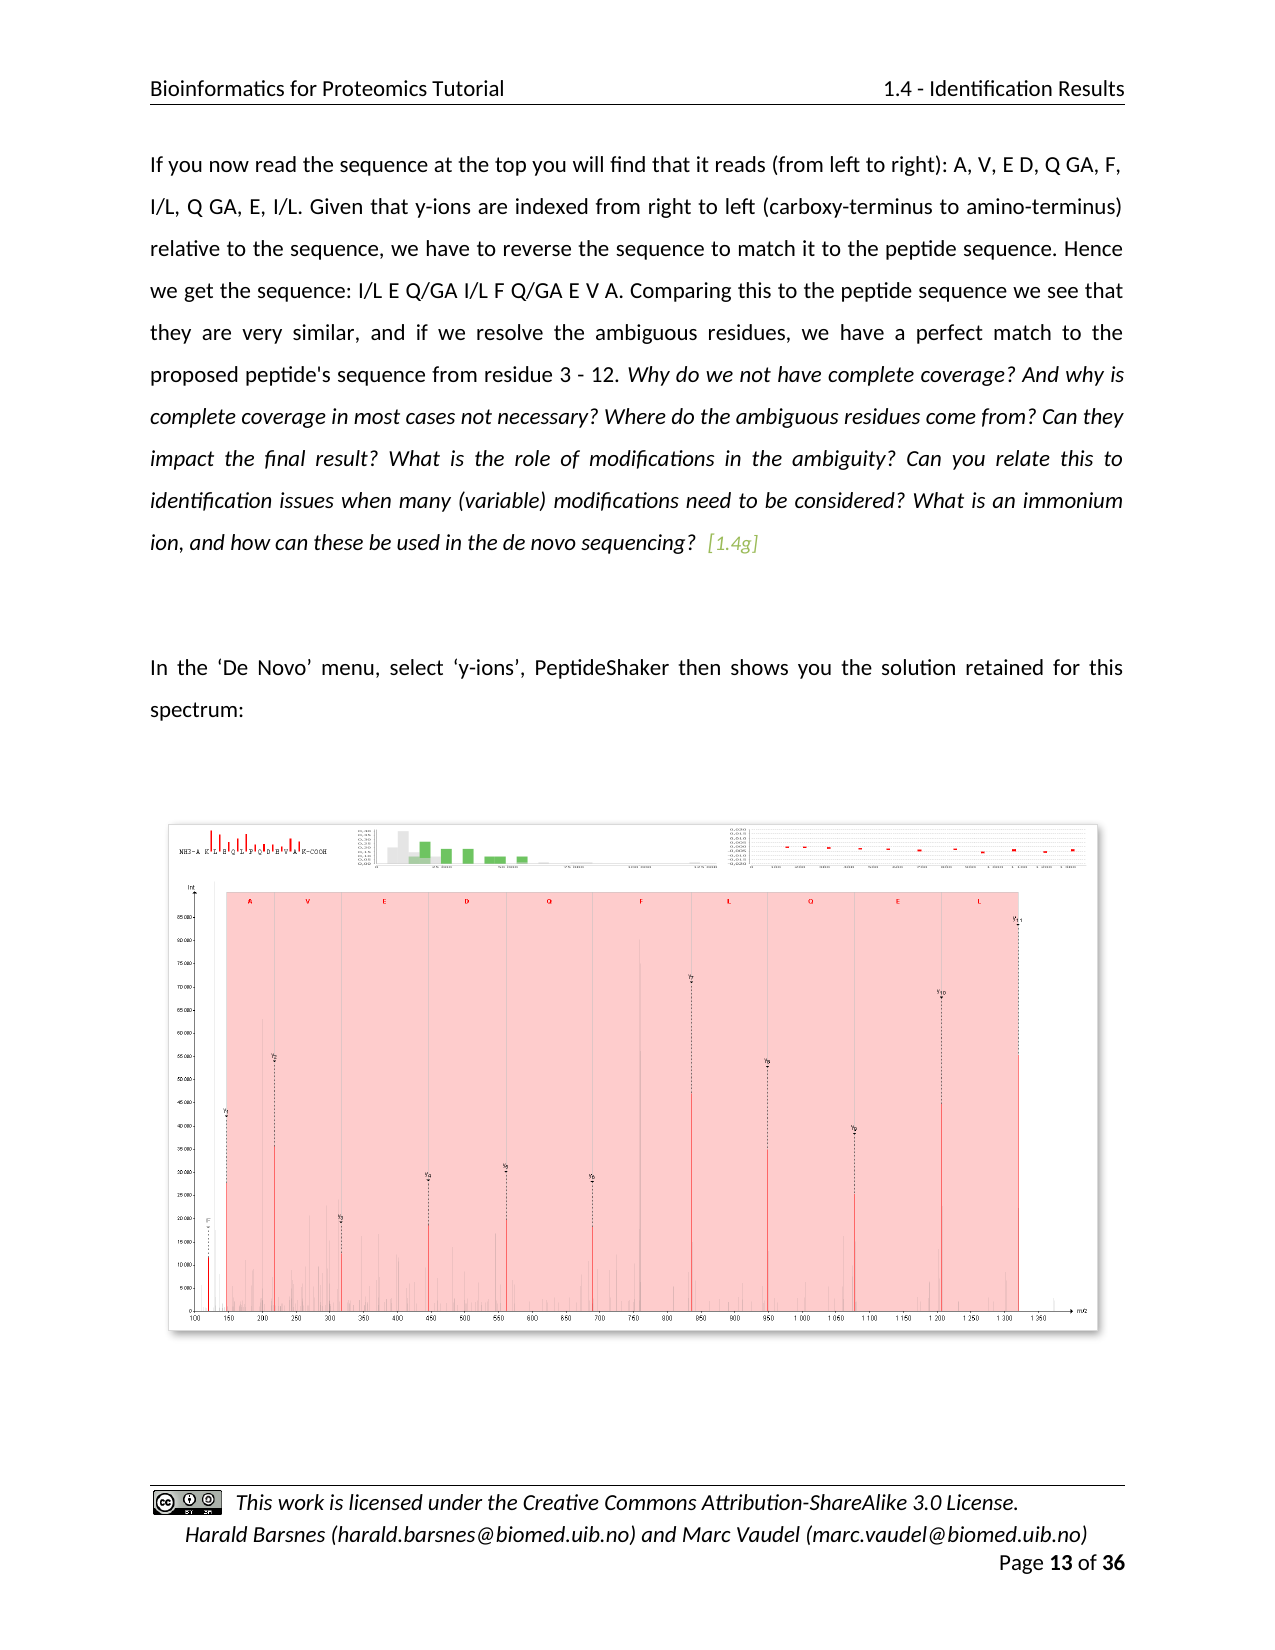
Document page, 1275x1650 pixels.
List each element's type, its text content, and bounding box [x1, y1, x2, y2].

picture [169, 825, 1097, 1330]
text In the ‘De Novo’ menu, select ‘y-ions’, PeptideShaker then shows you the solution retained for this spectrum: [150, 653, 1125, 723]
text If you now read the sequence at the top you will find that it reads (from left to right): A, V, E D, Q GA, F, I/L, Q GA, E, I/L. Given that y-ions are indexed from right to left (carboxy-terminus to amino-terminus) relative to the sequence, we have to reverse the sequence to match it to the peptide sequence. Hence we get the sequence: I/L E Q/GA I/L F Q/GA E V A. Comparing this to the peptide sequence we see that they are very similar, and if we resolve the ambiguous residues, we have a perfect match to the proposed peptide's sequence from residue 3 - 12. Why do we not have complete coverage? And why is complete coverage in most cases not necessary? Where do the ambiguous residues come from? Can they impact the final result? What is the role of modifications in the ambiguity? Can you relate this to identification issues when many (variable) modifications need to be considered? What is an immonium ion, and how can these be used in the de novo sequencing? [1.4g] [150, 150, 1125, 556]
picture [153, 1490, 222, 1515]
